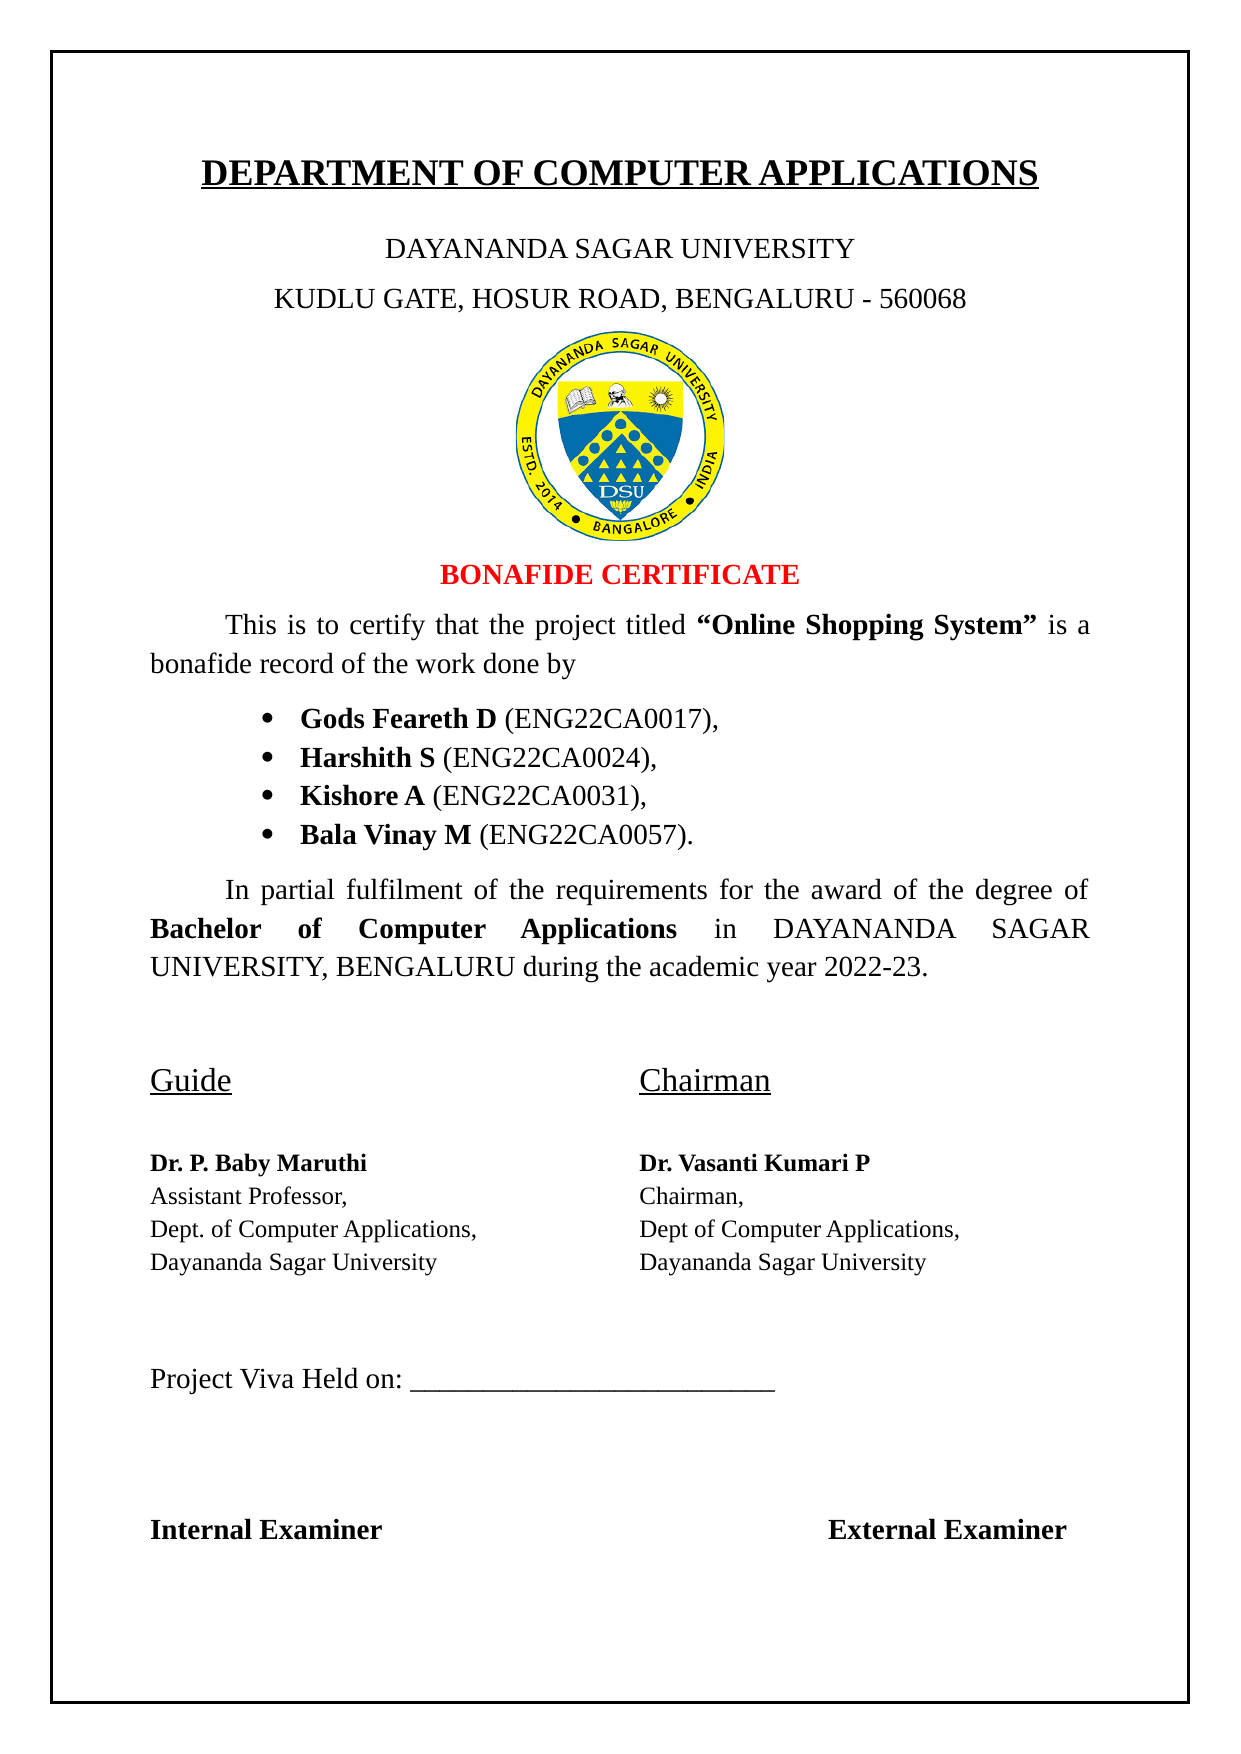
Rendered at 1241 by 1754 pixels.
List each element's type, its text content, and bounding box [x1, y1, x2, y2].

text BONAFIDE CERTIFICATE [150, 557, 1090, 591]
picture [515, 331, 725, 541]
table_header Chairman Dr. Vasanti Kumari P Chairman, Dept of Computer Applications, Dayananda Sagar University [628, 1060, 1117, 1361]
list Harshith S (ENG22CA0024), [262, 740, 1090, 773]
table_header Guide Dr. P. Baby Maruthi Assistant Professor, Dept. of Computer Applications, Dayananda Sagar University [139, 1060, 628, 1361]
table_header External Examiner [608, 1512, 1078, 1546]
text DEPARTMENT OF COMPUTER APPLICATIONS [150, 150, 1090, 193]
list Bala Vinay M (ENG22CA0057). [262, 817, 1090, 851]
text This is to certify that the project titled “Online Shopping System” is a bonafide record of the work done by [150, 607, 1090, 679]
text Project Viva Held on: _________________________ [150, 1361, 1090, 1395]
list Gods Feareth D (ENG22CA0017), [262, 701, 1090, 735]
text KUDLU GATE, HOSUR ROAD, BENGALURU - 560068 [150, 282, 1090, 315]
table_header Internal Examiner [139, 1512, 608, 1546]
text DAYANANDA SAGAR UNIVERSITY [150, 231, 1090, 265]
text In partial fulfilment of the requirements for the award of the degree of Bachelor of Computer Applications in DAYANANDA SAGAR UNIVERSITY, BENGALURU during the academic year 2022-23. [150, 872, 1090, 983]
list Kishore A (ENG22CA0031), [262, 778, 1090, 812]
